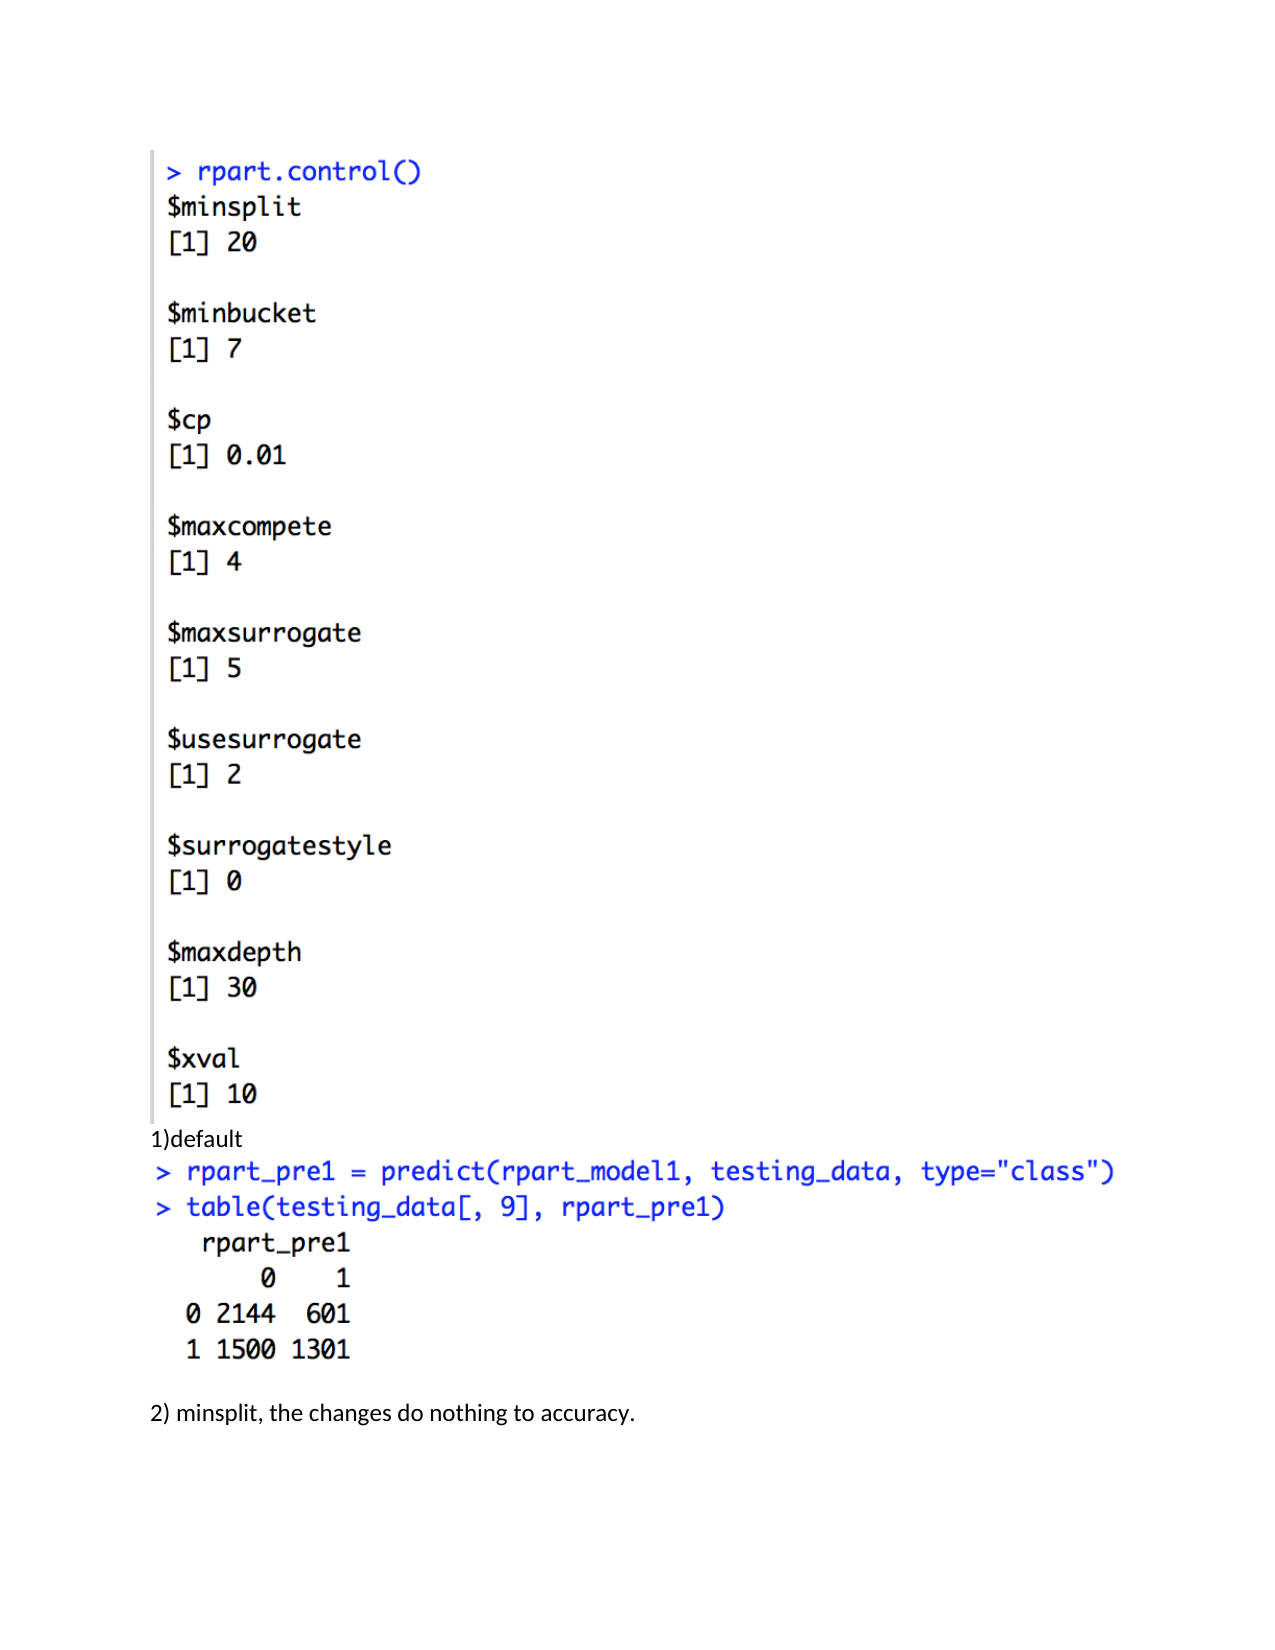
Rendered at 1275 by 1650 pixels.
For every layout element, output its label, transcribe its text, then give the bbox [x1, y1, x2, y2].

text 1)default [150, 1123, 1125, 1153]
picture [150, 150, 459, 1124]
picture [150, 1153, 1125, 1367]
text 2) minsplit, the changes do nothing to accuracy. [150, 1397, 1125, 1427]
